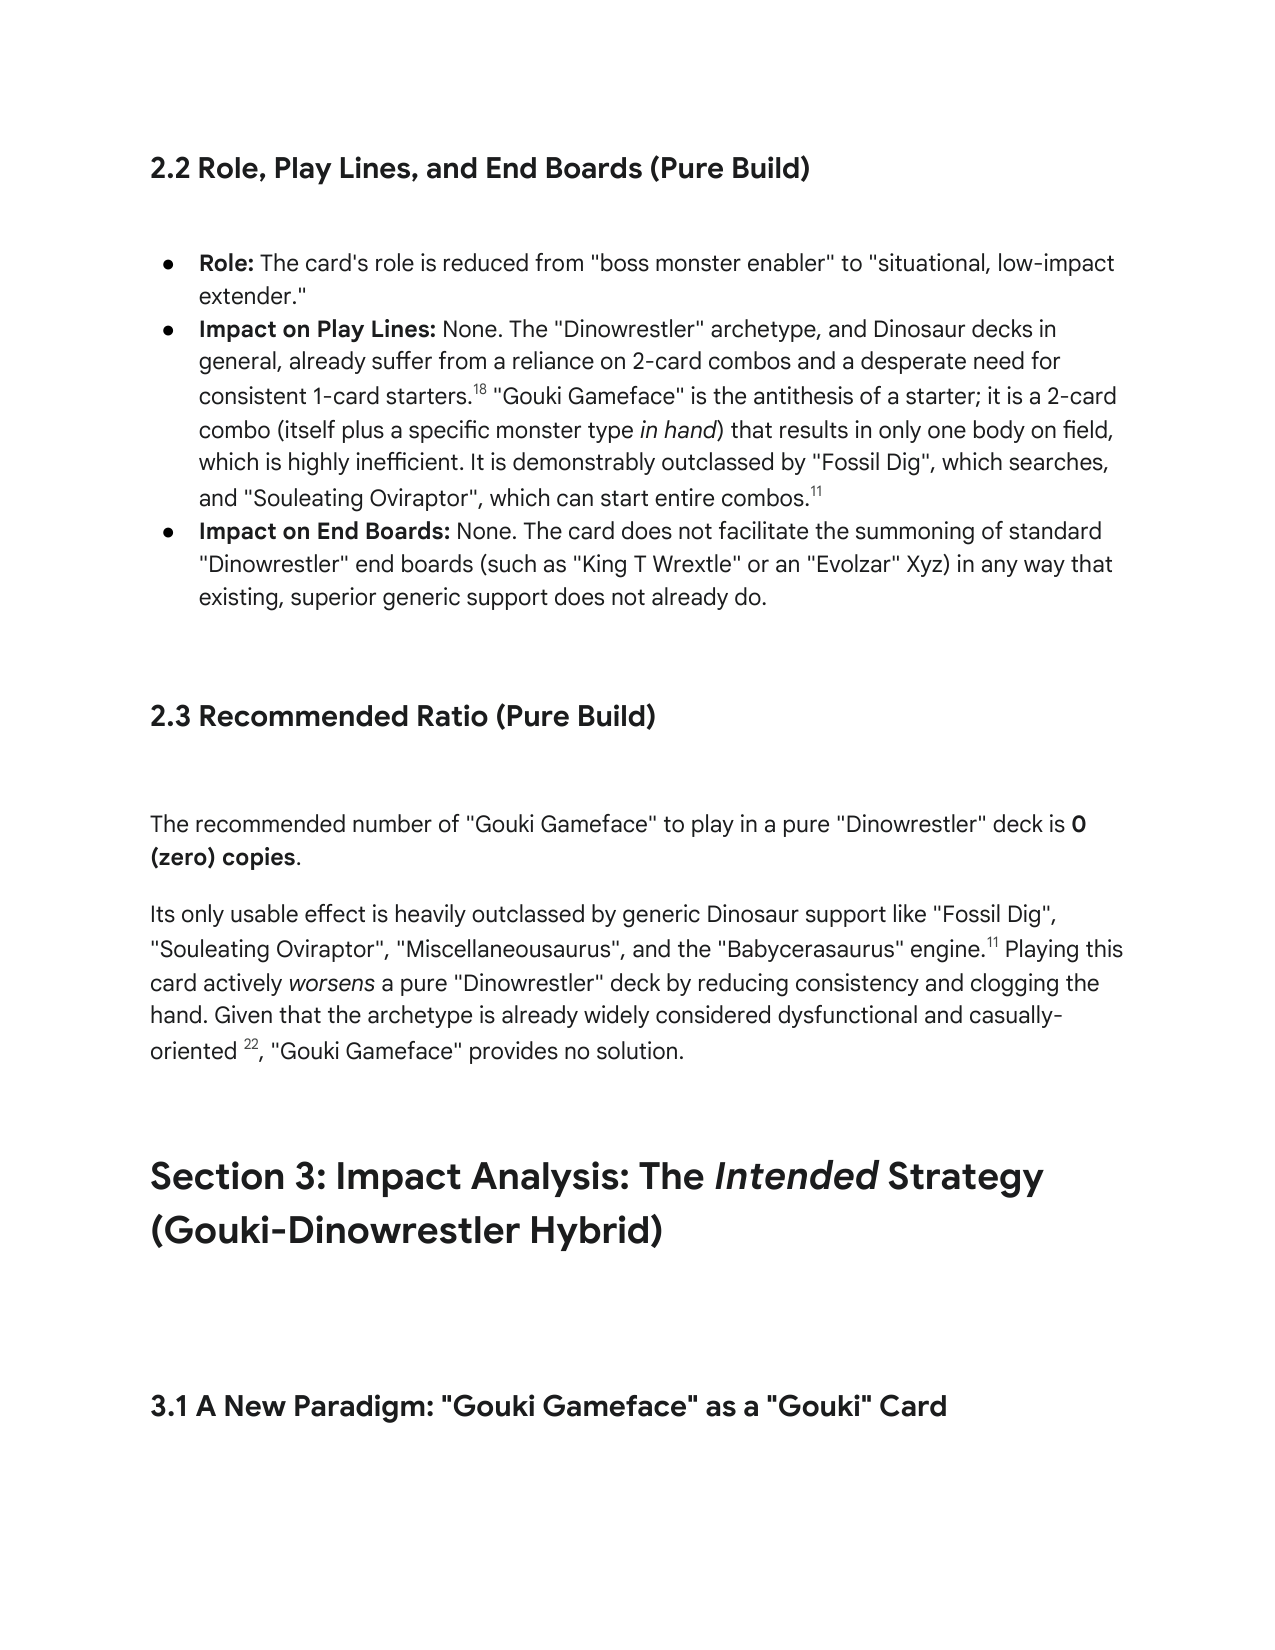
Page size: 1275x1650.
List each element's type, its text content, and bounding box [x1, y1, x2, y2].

subtitle 3.1 A New Paradigm: "Gouki Gameface" as a "Gouki" Card [150, 1388, 1125, 1425]
text The recommended number of "Gouki Gameface" to play in a pure "Dinowrestler" deck is 0 (zero) copies. [150, 810, 1125, 872]
list Impact on End Boards: None. The card does not facilitate the summoning of standard "Dinowrestler" end boards (such as "King T Wrextle" or an "Evolzar" Xyz) in any way that existing, superior generic support does not already do. [161, 517, 1125, 612]
subtitle Section 3: Impact Analysis: The Intended Strategy (Gouki-Dinowrestler Hybrid) [150, 1153, 1125, 1254]
text Its only usable effect is heavily outclassed by generic Dinosaur support like "Fossil Dig", "Souleating Oviraptor", "Miscellaneousaurus", and the "Babycerasaurus" engine.11 Playing this card actively worsens a pure "Dinowrestler" deck by reducing consistency and clogging the hand. Given that the archetype is already widely considered dysfunctional and casually-oriented 22, "Gouki Gameface" provides no solution. [150, 901, 1125, 1066]
subtitle 2.3 Recommended Ratio (Pure Build) [150, 698, 1125, 735]
subtitle 2.2 Role, Play Lines, and End Boards (Pure Build) [150, 150, 1125, 187]
list Impact on Play Lines: None. The "Dinowrestler" archetype, and Dinosaur decks in general, already suffer from a reliance on 2-card combos and a desperate need for consistent 1-card starters.18 "Gouki Gameface" is the antithesis of a starter; it is a 2-card combo (itself plus a specific monster type in hand) that results in only one body on field, which is highly inefficient. It is demonstrably outclassed by "Fossil Dig", which searches, and "Souleating Oviraptor", which can start entire combos.11 [161, 315, 1125, 513]
list Role: The card's role is reduced from "boss monster enabler" to "situational, low-impact extender." [161, 249, 1125, 311]
